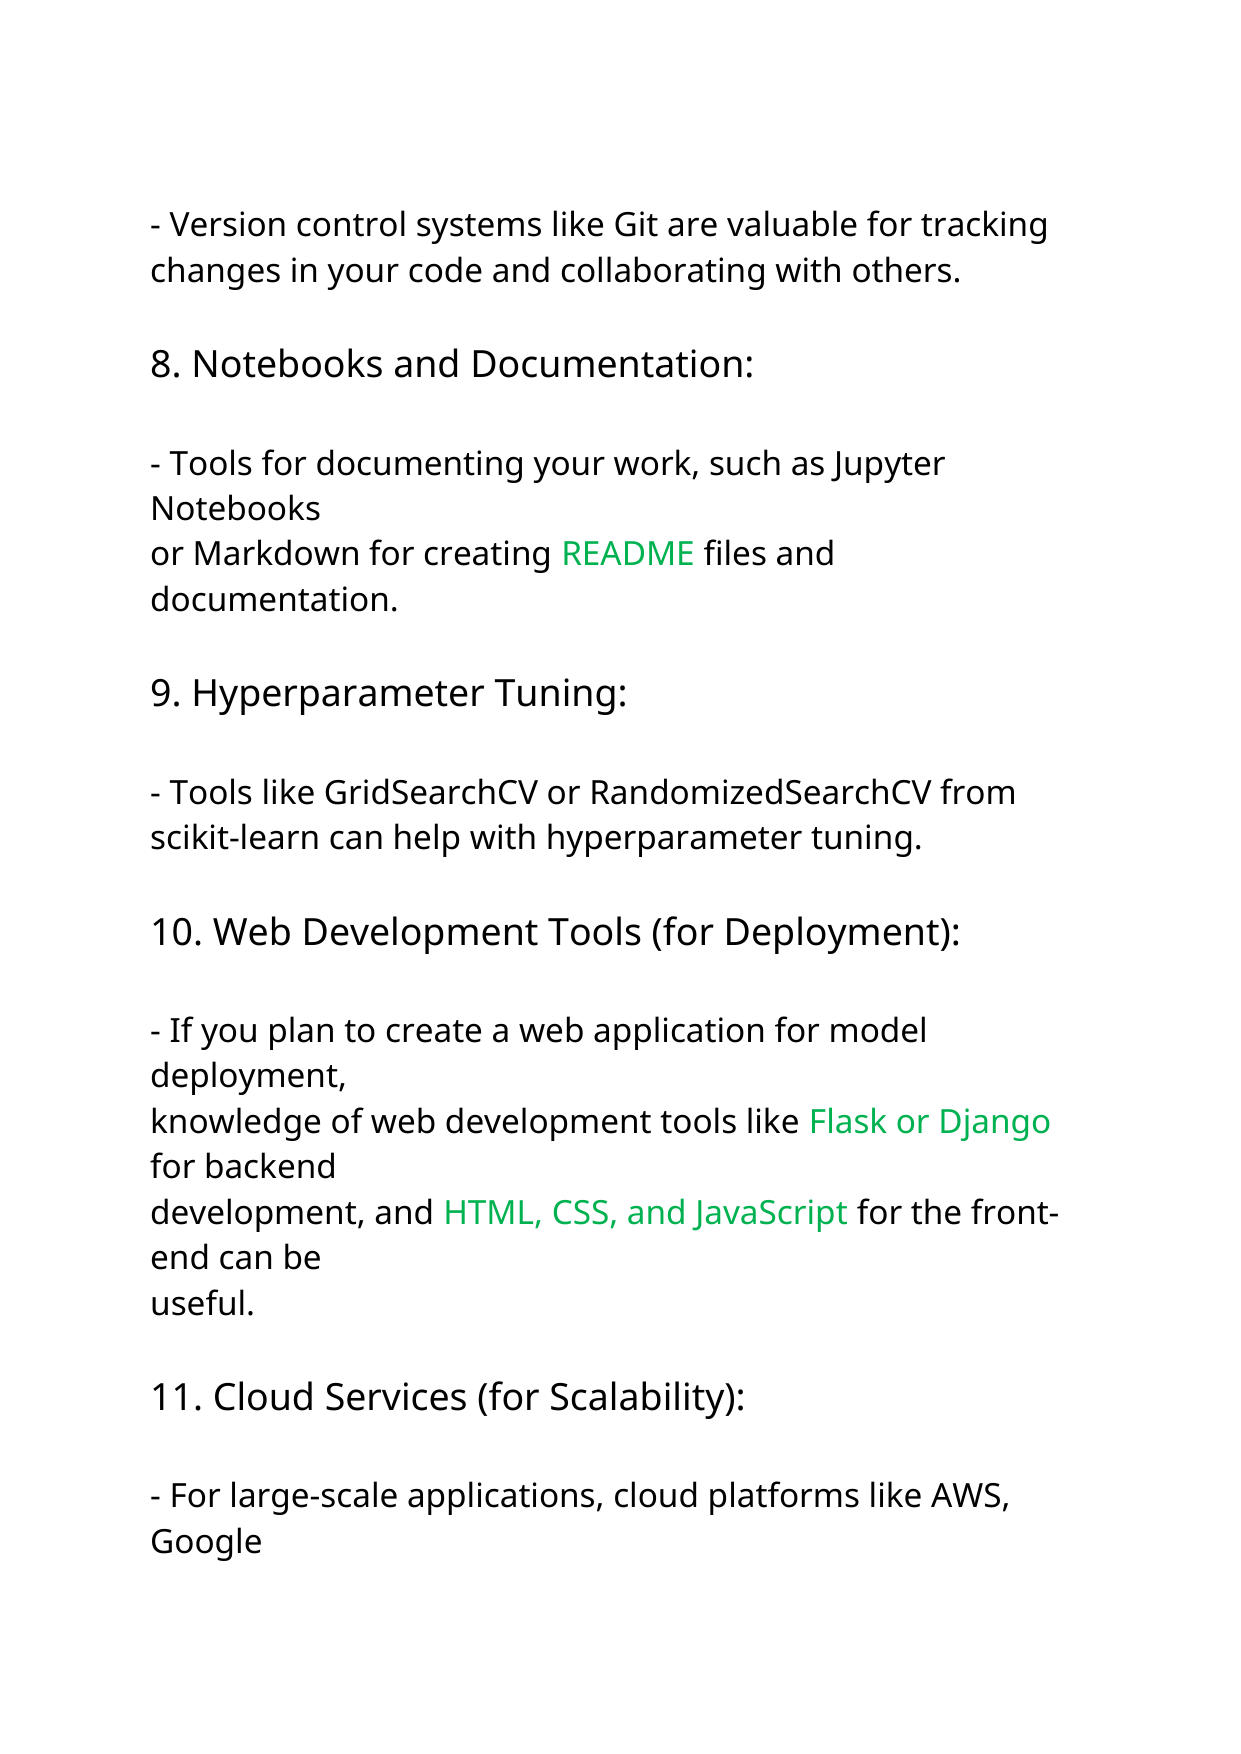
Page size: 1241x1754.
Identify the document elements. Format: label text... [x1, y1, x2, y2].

text or Markdown for creating README files and documentation. [150, 530, 1090, 621]
text 10. Web Development Tools (for Deployment): [150, 905, 1090, 956]
text knowledge of web development tools like Flask or Django for backend [150, 1098, 1090, 1188]
text - If you plan to create a web application for model deployment, [150, 1007, 1090, 1098]
text - For large-scale applications, cloud platforms like AWS, Google [150, 1472, 1090, 1563]
text - Version control systems like Git are valuable for tracking [150, 201, 1090, 246]
text - Tools like GridSearchCV or RandomizedSearchCV from [150, 768, 1090, 814]
text useful. [150, 1279, 1090, 1325]
text changes in your code and collaborating with others. [150, 246, 1090, 292]
text 8. Notebooks and Documentation: [150, 337, 1090, 388]
text development, and HTML, CSS, and JavaScript for the front-end can be [150, 1188, 1090, 1279]
text - Tools for documenting your work, such as Jupyter Notebooks [150, 439, 1090, 530]
text scikit-learn can help with hyperparameter tuning. [150, 814, 1090, 859]
text 9. Hyperparameter Tuning: [150, 666, 1090, 717]
text 11. Cloud Services (for Scalability): [150, 1370, 1090, 1421]
